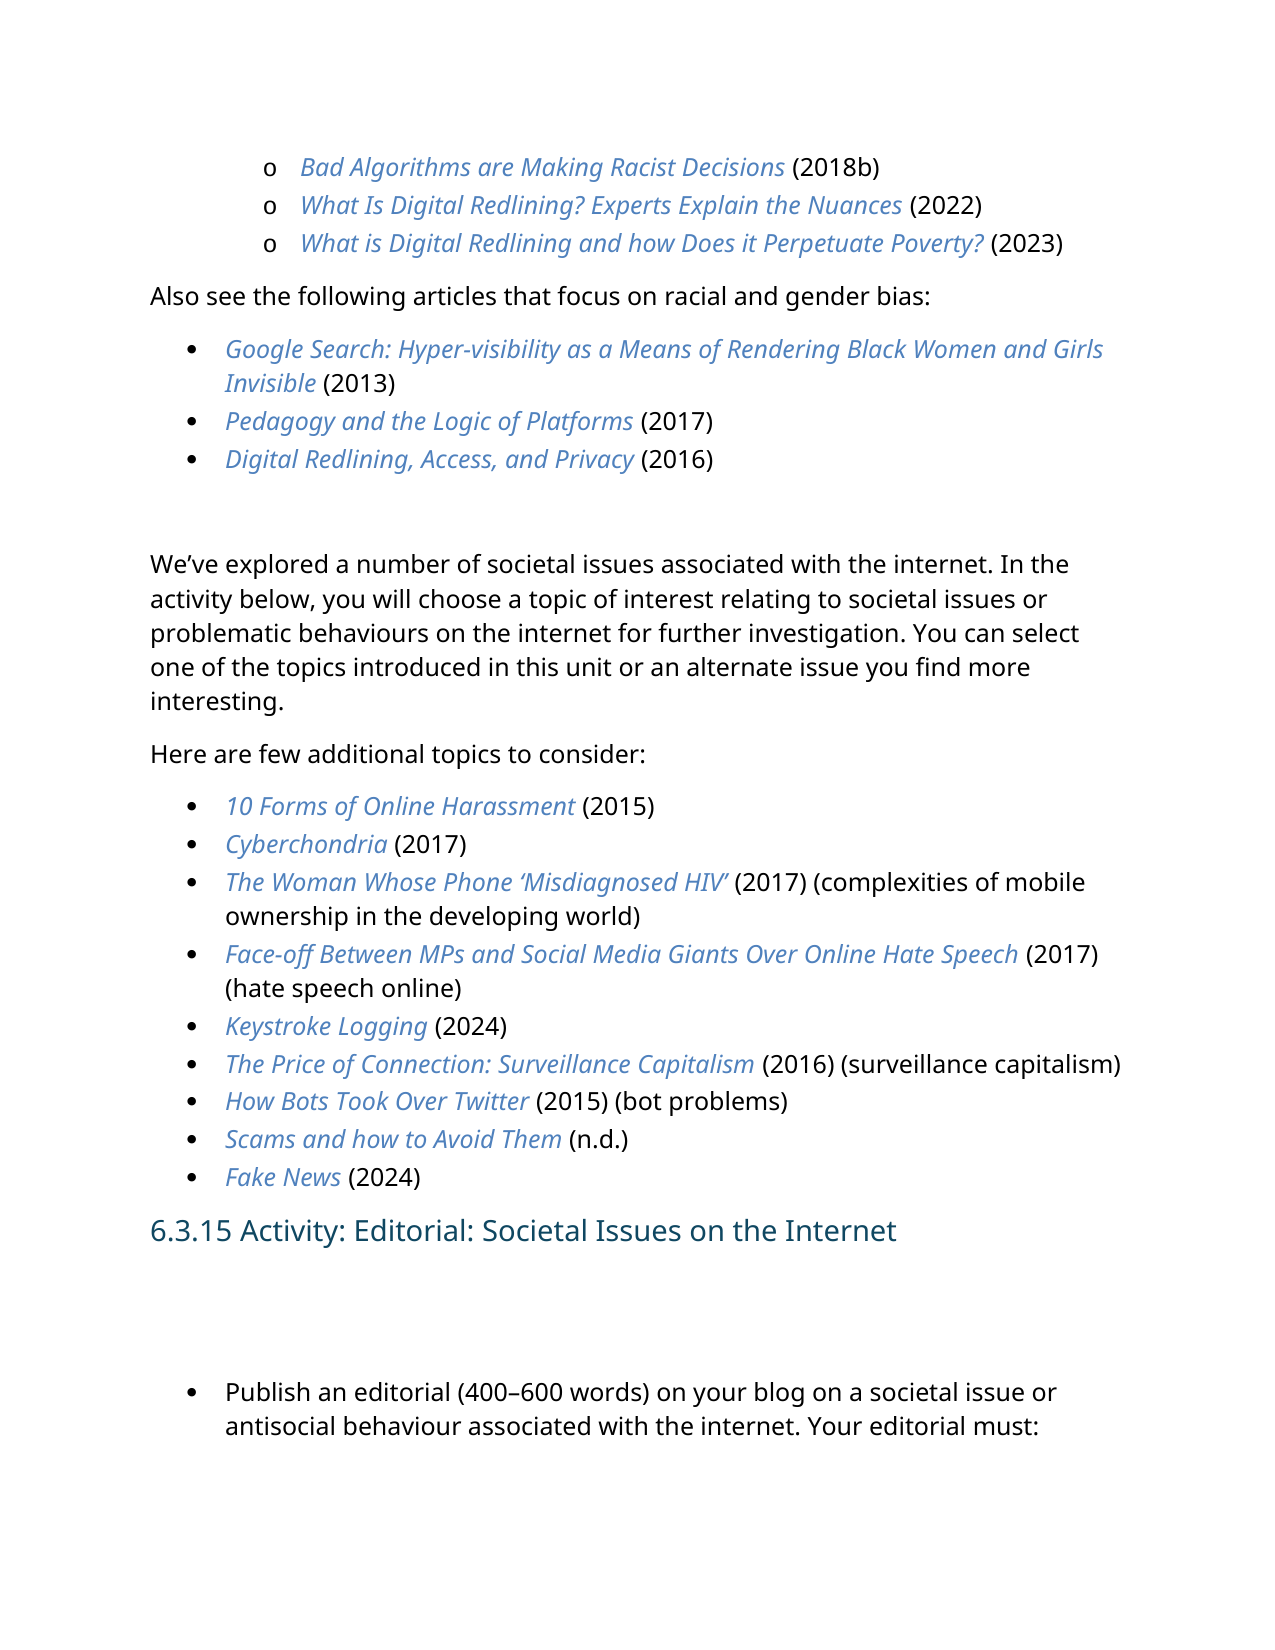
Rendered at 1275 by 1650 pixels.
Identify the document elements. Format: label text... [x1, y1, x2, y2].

list Keystroke Logging (2024) [187, 1008, 1125, 1042]
subtitle 6.3.15 Activity: Editorial: Societal Issues on the Internet [150, 1210, 1125, 1250]
list Bad Algorithms are Making Racist Decisions (2018b) [262, 150, 1125, 184]
list Face-off Between MPs and Social Media Giants Over Online Hate Speech (2017) (hate speech online) [187, 937, 1125, 1005]
list Google Search: Hyper-visibility as a Means of Rendering Black Women and Girls Invisible (2013) [187, 332, 1125, 400]
list Fake News (2024) [187, 1160, 1125, 1194]
list Publish an editorial (400–600 words) on your blog on a societal issue or antisocial behaviour associated with the internet. Your editorial must: [187, 1374, 1125, 1443]
list What is Digital Redlining and how Does it Perpetuate Poverty? (2023) [262, 226, 1125, 260]
list Cyberchondria (2017) [187, 827, 1125, 861]
text Here are few additional topics to consider: [150, 736, 1125, 770]
text Also see the following articles that focus on racial and gender bias: [150, 279, 1125, 313]
list Pedagogy and the Logic of Platforms (2017) [187, 404, 1125, 438]
list Digital Redlining, Access, and Privacy (2016) [187, 442, 1125, 476]
text We’ve explored a number of societal issues associated with the internet. In the activity below, you will choose a topic of interest relating to societal issues or problematic behaviours on the internet for further investigation. You can select one of the topics introduced in this unit or an alternate issue you find more interesting. [150, 547, 1125, 717]
list Scams and how to Avoid Them (n.d.) [187, 1122, 1125, 1156]
list What Is Digital Redlining? Experts Explain the Nuances (2022) [262, 188, 1125, 222]
list The Price of Connection: Surveillance Capitalism (2016) (surveillance capitalism) [187, 1046, 1125, 1080]
list How Bots Took Over Twitter (2015) (bot problems) [187, 1084, 1125, 1118]
list The Woman Whose Phone ‘Misdiagnosed HIV’ (2017) (complexities of mobile ownership in the developing world) [187, 865, 1125, 933]
list 10 Forms of Online Harassment (2015) [187, 789, 1125, 823]
